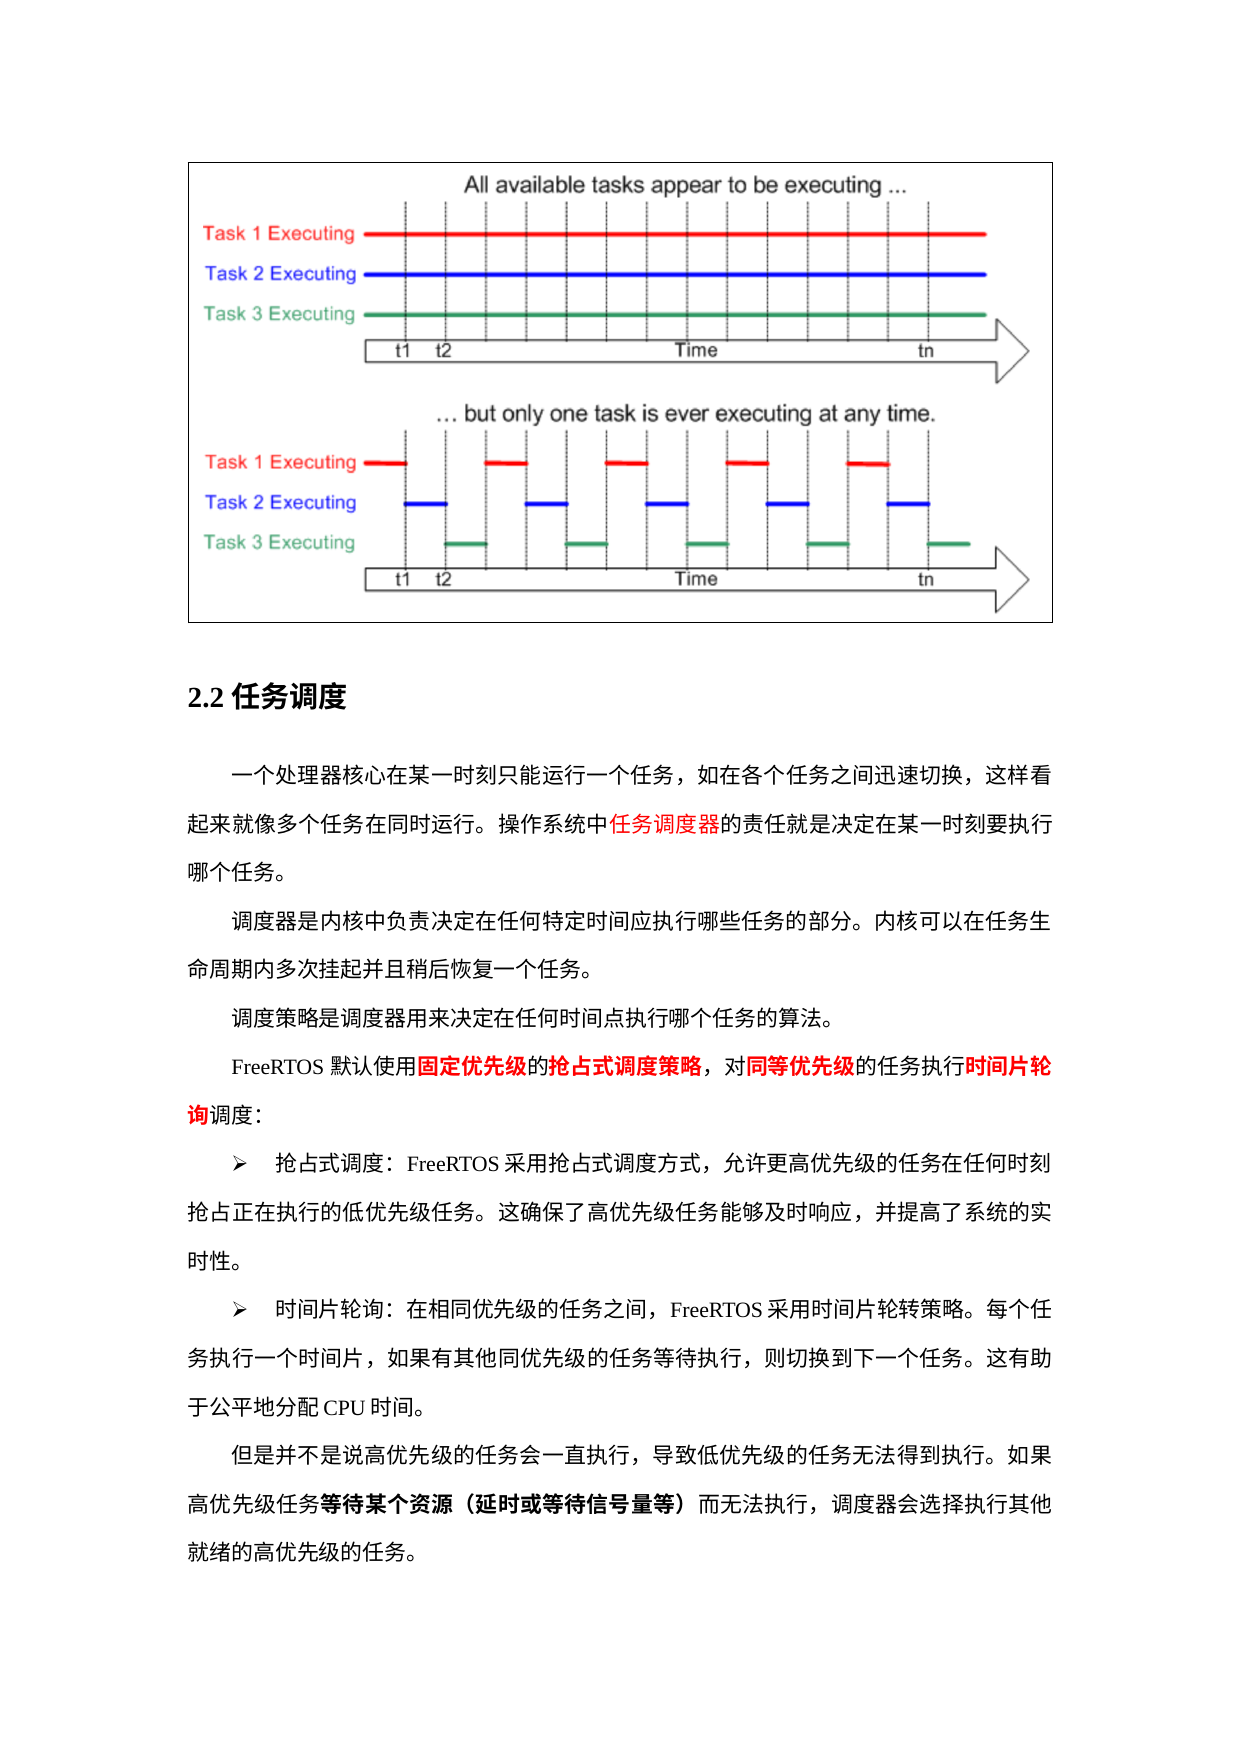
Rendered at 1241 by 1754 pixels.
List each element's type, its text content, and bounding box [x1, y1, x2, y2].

text 调度策略是调度器用来决定在任何时间点执行哪个任务的算法。 [187, 1000, 1053, 1033]
text 抢占式调度：FreeRTOS采用抢占式调度方式，允许更高优先级的任务在任何时刻抢占正在执行的低优先级任务。这确保了高优先级任务能够及时响应，并提高了系统的实时性。 [187, 1146, 1053, 1276]
text 但是并不是说高优先级的任务会一直执行，导致低优先级的任务无法得到执行。如果高优先级任务等待某个资源（延时或等待信号量等）而无法执行，调度器会选择执行其他就绪的高优先级的任务。 [187, 1437, 1053, 1567]
text FreeRTOS 默认使用固定优先级的抢占式调度策略，对同等优先级的任务执行时间片轮询调度： [187, 1049, 1053, 1130]
picture [189, 163, 1052, 622]
text 调度器是内核中负责决定在任何特定时间应执行哪些任务的部分。内核可以在任务生命周期内多次挂起并且稍后恢复一个任务。 [187, 903, 1053, 984]
text 任务调度 [187, 662, 1053, 727]
text 一个处理器核心在某一时刻只能运行一个任务，如在各个任务之间迅速切换，这样看起来就像多个任务在同时运行。操作系统中任务调度器的责任就是决定在某一时刻要执行哪个任务。 [187, 757, 1053, 887]
text 时间片轮询：在相同优先级的任务之间，FreeRTOS采用时间片轮转策略。每个任务执行一个时间片，如果有其他同优先级的任务等待执行，则切换到下一个任务。这有助于公平地分配CPU时间。 [187, 1292, 1053, 1422]
